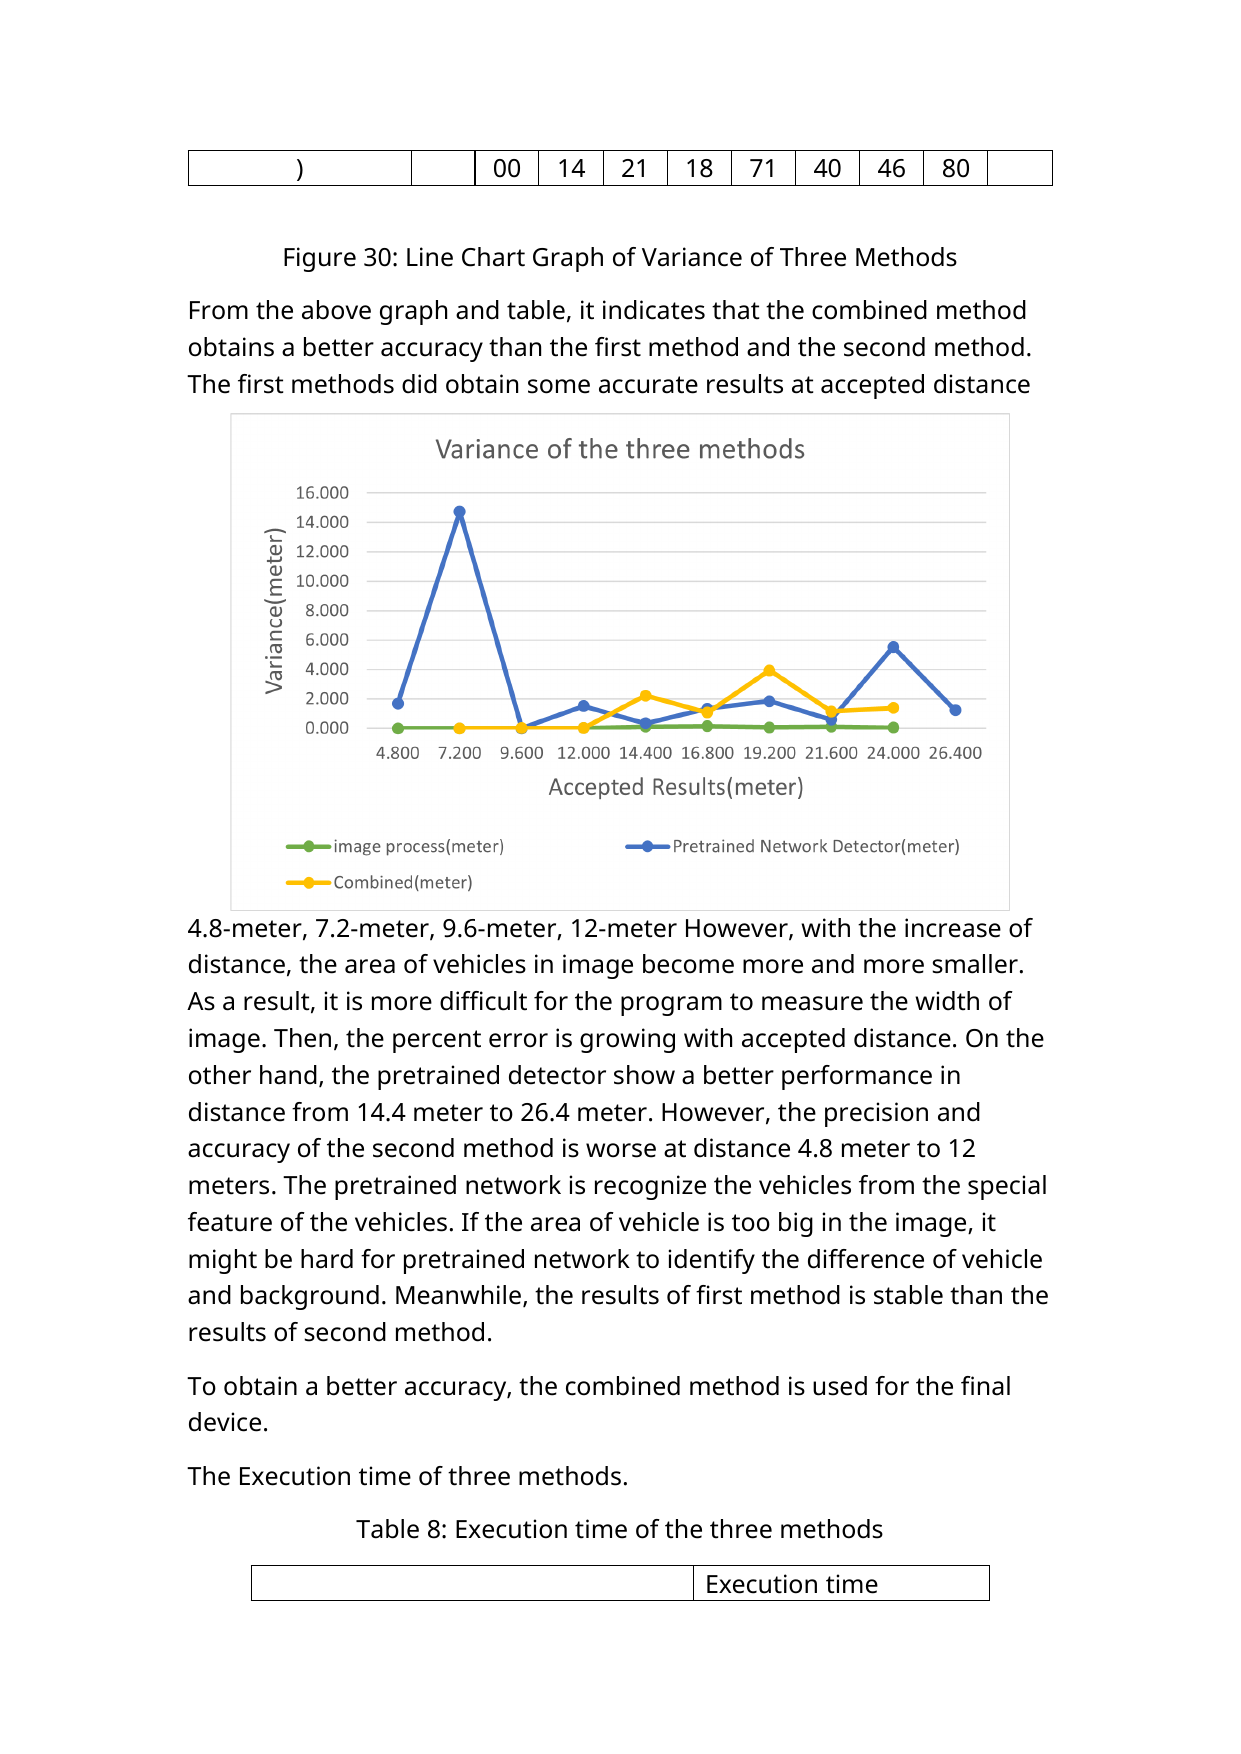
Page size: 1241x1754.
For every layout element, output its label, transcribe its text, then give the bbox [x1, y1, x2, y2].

table_cell 1.380 [924, 151, 987, 185]
text Table 8: Execution time of the three methods [187, 1512, 1053, 1546]
text Figure 30: Line Chart Graph of Variance of Three Methods [187, 239, 1053, 274]
table_cell 2.218 [668, 151, 731, 185]
table_cell Combined(meter) [189, 151, 411, 185]
text To obtain a better accuracy, the combined method is used for the final device. [187, 1368, 1053, 1439]
table_cell 0.021 [604, 151, 667, 185]
table_header [252, 1566, 693, 1600]
table_cell 1.146 [860, 151, 923, 185]
table_cell [988, 151, 1052, 185]
table_cell 1.071 [732, 151, 795, 185]
table_header Execution time [694, 1566, 989, 1600]
table_cell 3.940 [796, 151, 859, 185]
table_cell [412, 151, 474, 185]
table_cell 0.000 [476, 151, 538, 185]
table_cell 0.014 [539, 151, 603, 185]
text The Execution time of three methods. [187, 1458, 1053, 1492]
picture [230, 413, 1010, 911]
